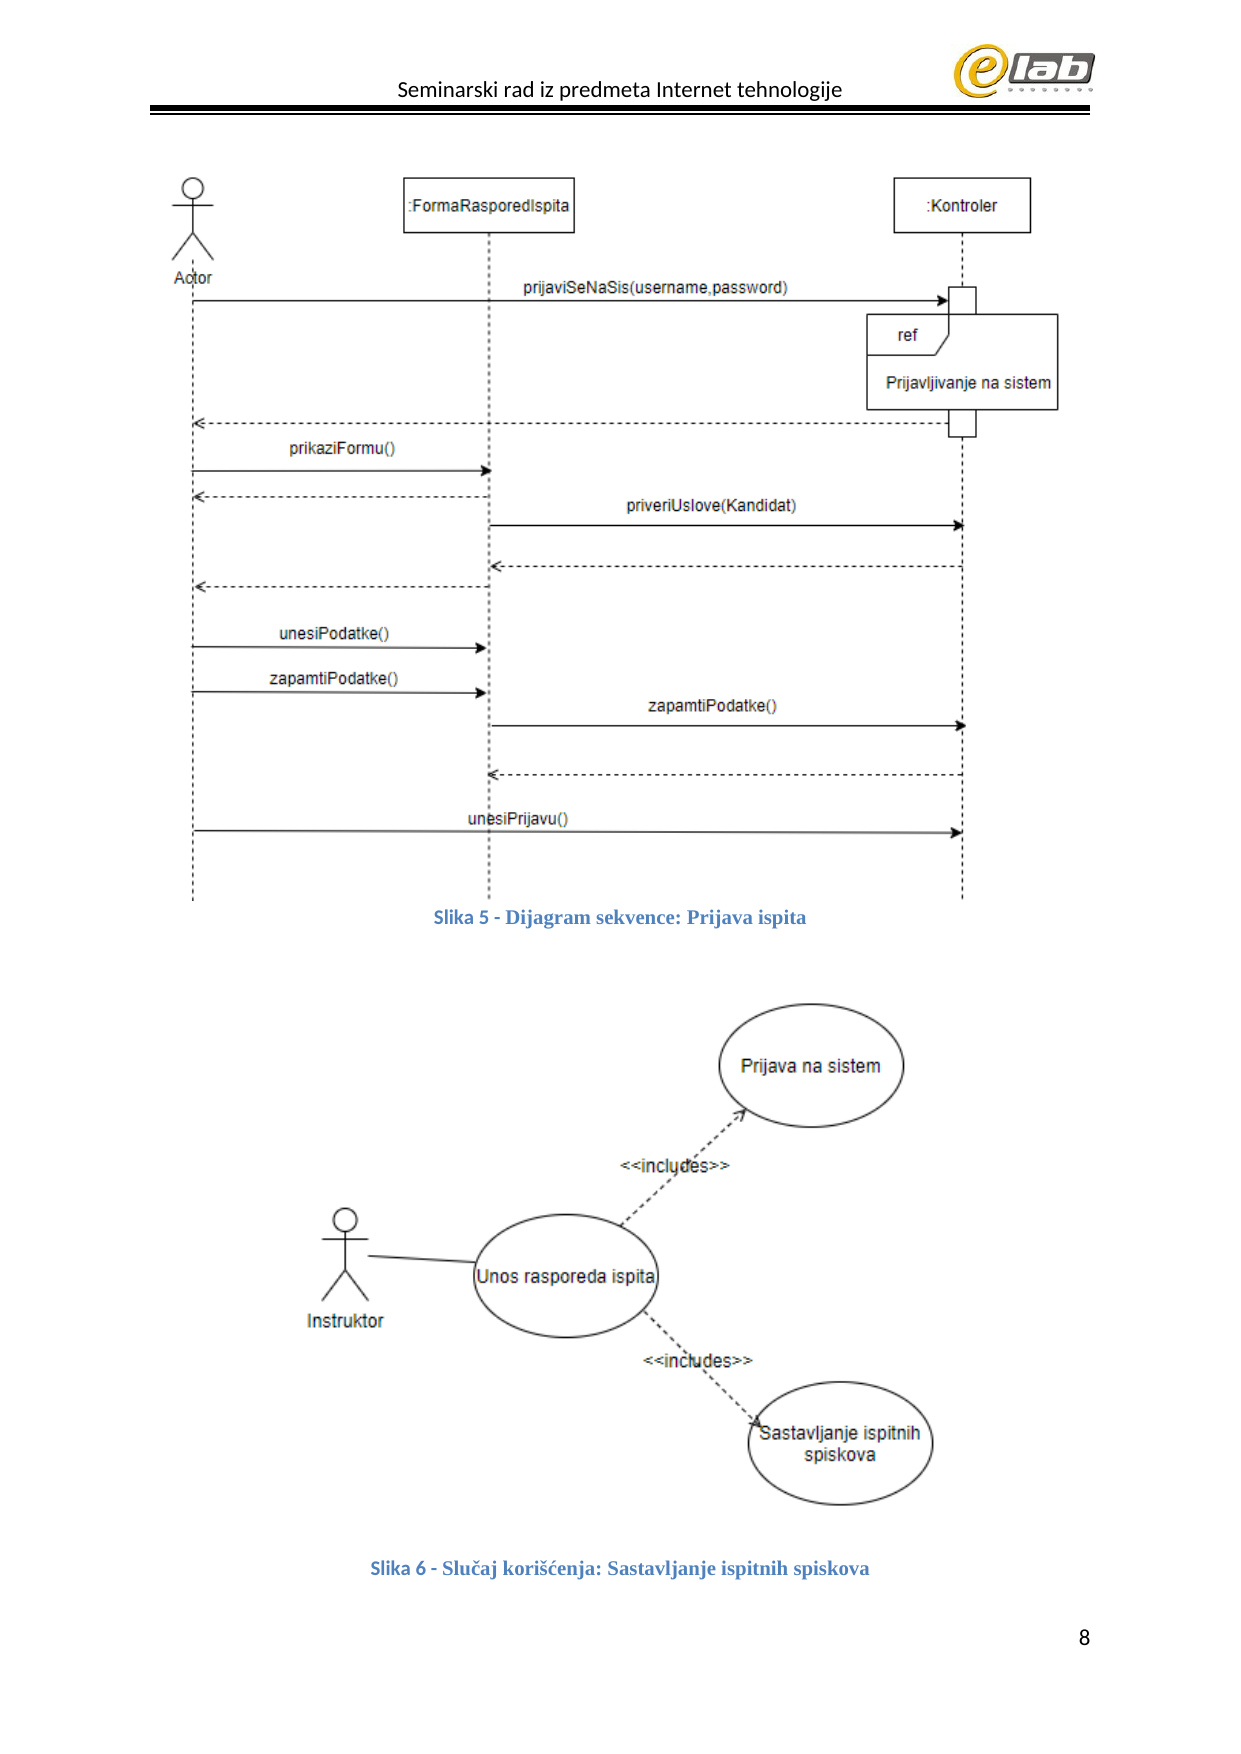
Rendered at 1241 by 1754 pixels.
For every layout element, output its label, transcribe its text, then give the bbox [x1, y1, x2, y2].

picture [951, 44, 1096, 98]
picture [162, 150, 1079, 901]
picture [245, 950, 995, 1535]
